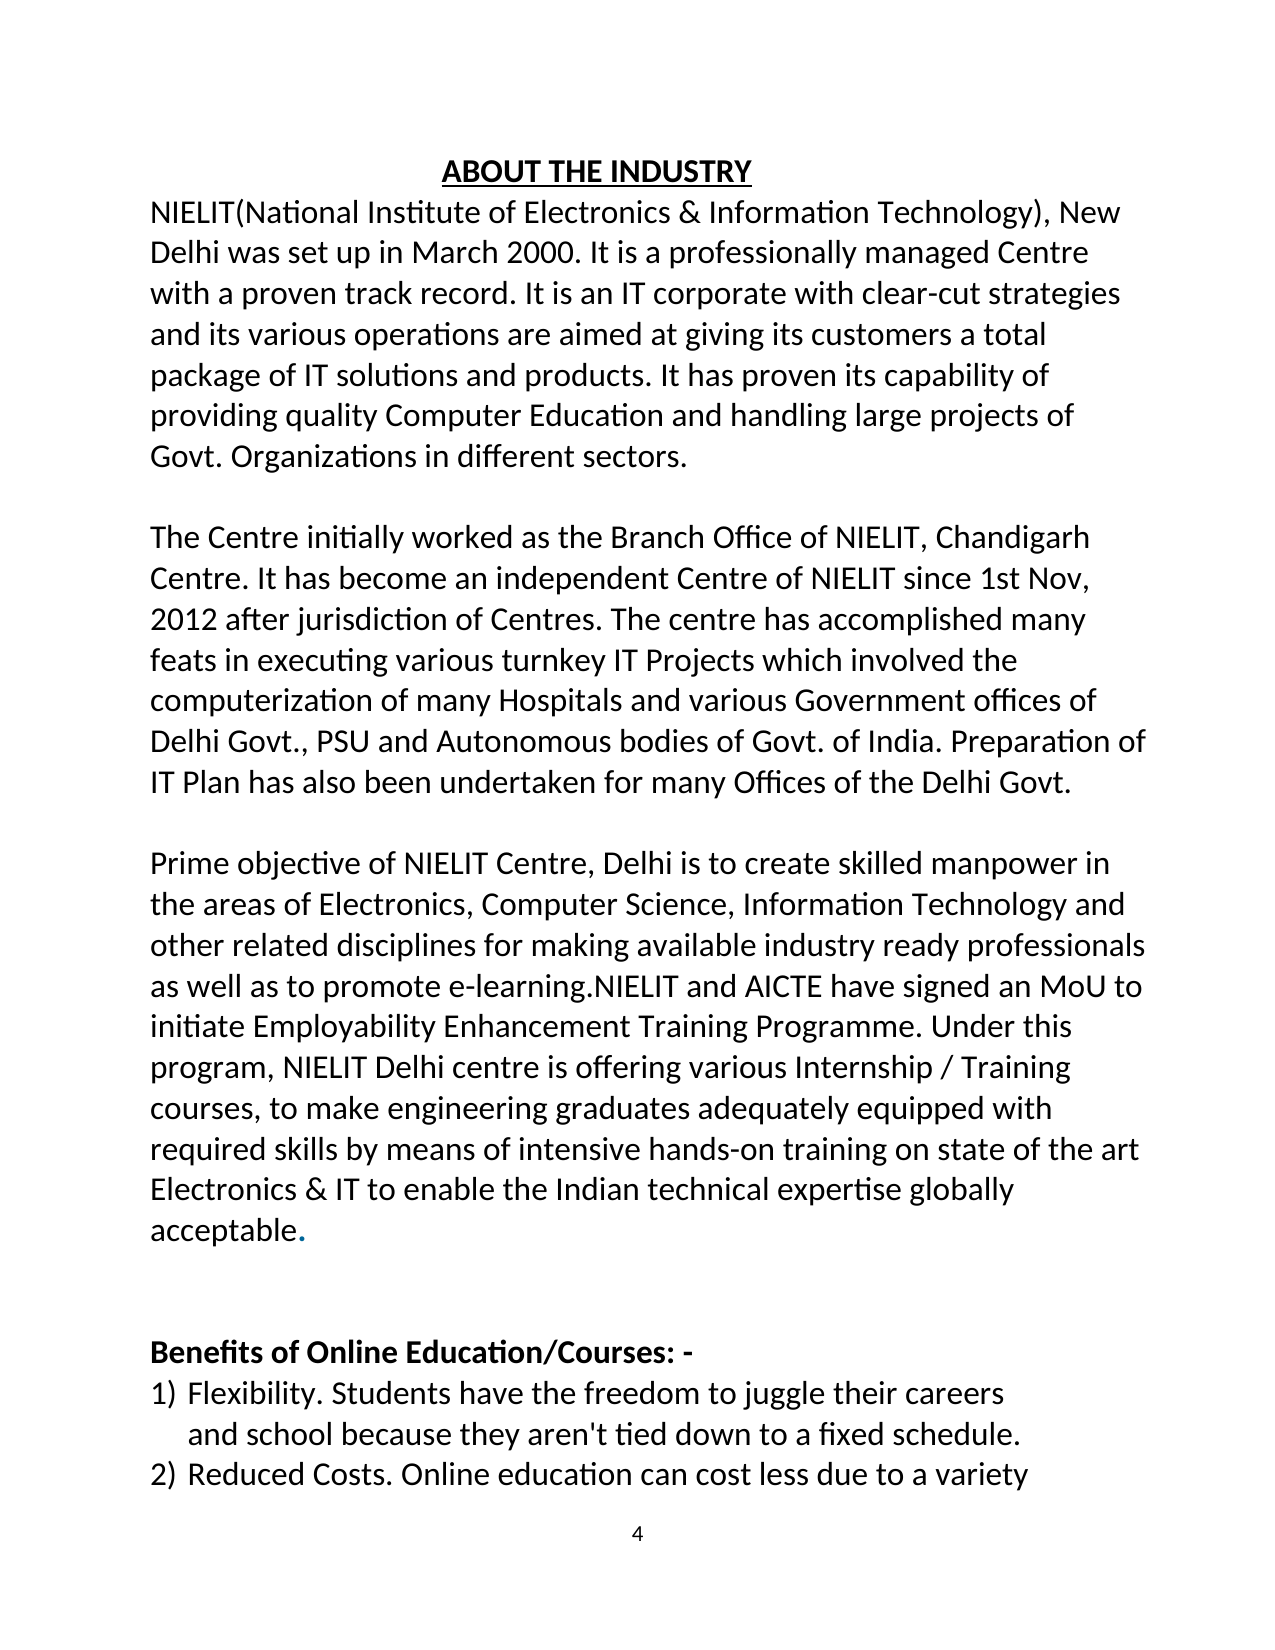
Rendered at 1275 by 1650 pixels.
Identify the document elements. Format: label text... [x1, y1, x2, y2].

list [150, 1453, 1044, 1494]
text Benefits of Online Education/Courses: - [150, 1331, 1044, 1372]
list Flexibility. Students have the freedom to juggle their careers and school because they aren't tied down to a fixed schedule. [150, 1372, 1044, 1453]
text Prime objective of NIELIT Centre, Delhi is to create skilled manpower in the areas of Electronics, Computer Science, Information Technology and other related disciplines for making available industry ready professionals as well as to promote e-learning.NIELIT and AICTE have signed an MoU to initiate Employability Enhancement Training Programme. Under this program, NIELIT Delhi centre is offering various Internship / Training courses, to make engineering graduates adequately equipped with required skills by means of intensive hands-on training on state of the art Electronics & IT to enable the Indian technical expertise globally acceptable. [150, 842, 1153, 1250]
text ABOUT THE INDUSTRY [150, 150, 1044, 191]
text NIELIT(National Institute of Electronics & Information Technology), New Delhi was set up in March 2000. It is a professionally managed Centre with a proven track record. It is an IT corporate with clear-cut strategies and its various operations are aimed at giving its customers a total package of IT solutions and products. It has proven its capability of providing quality Computer Education and handling large projects of Govt. Organizations in different sectors. [688, 191, 1153, 476]
text The Centre initially worked as the Branch Office of NIELIT, Chandigarh Centre. It has become an independent Centre of NIELIT since 1st Nov, 2012 after jurisdiction of Centres. The centre has accomplished many feats in executing various turnkey IT Projects which involved the computerization of many Hospitals and various Government offices of Delhi Govt., PSU and Autonomous bodies of Govt. of India. Preparation of IT Plan has also been undertaken for many Offices of the Delhi Govt. [150, 517, 1153, 802]
